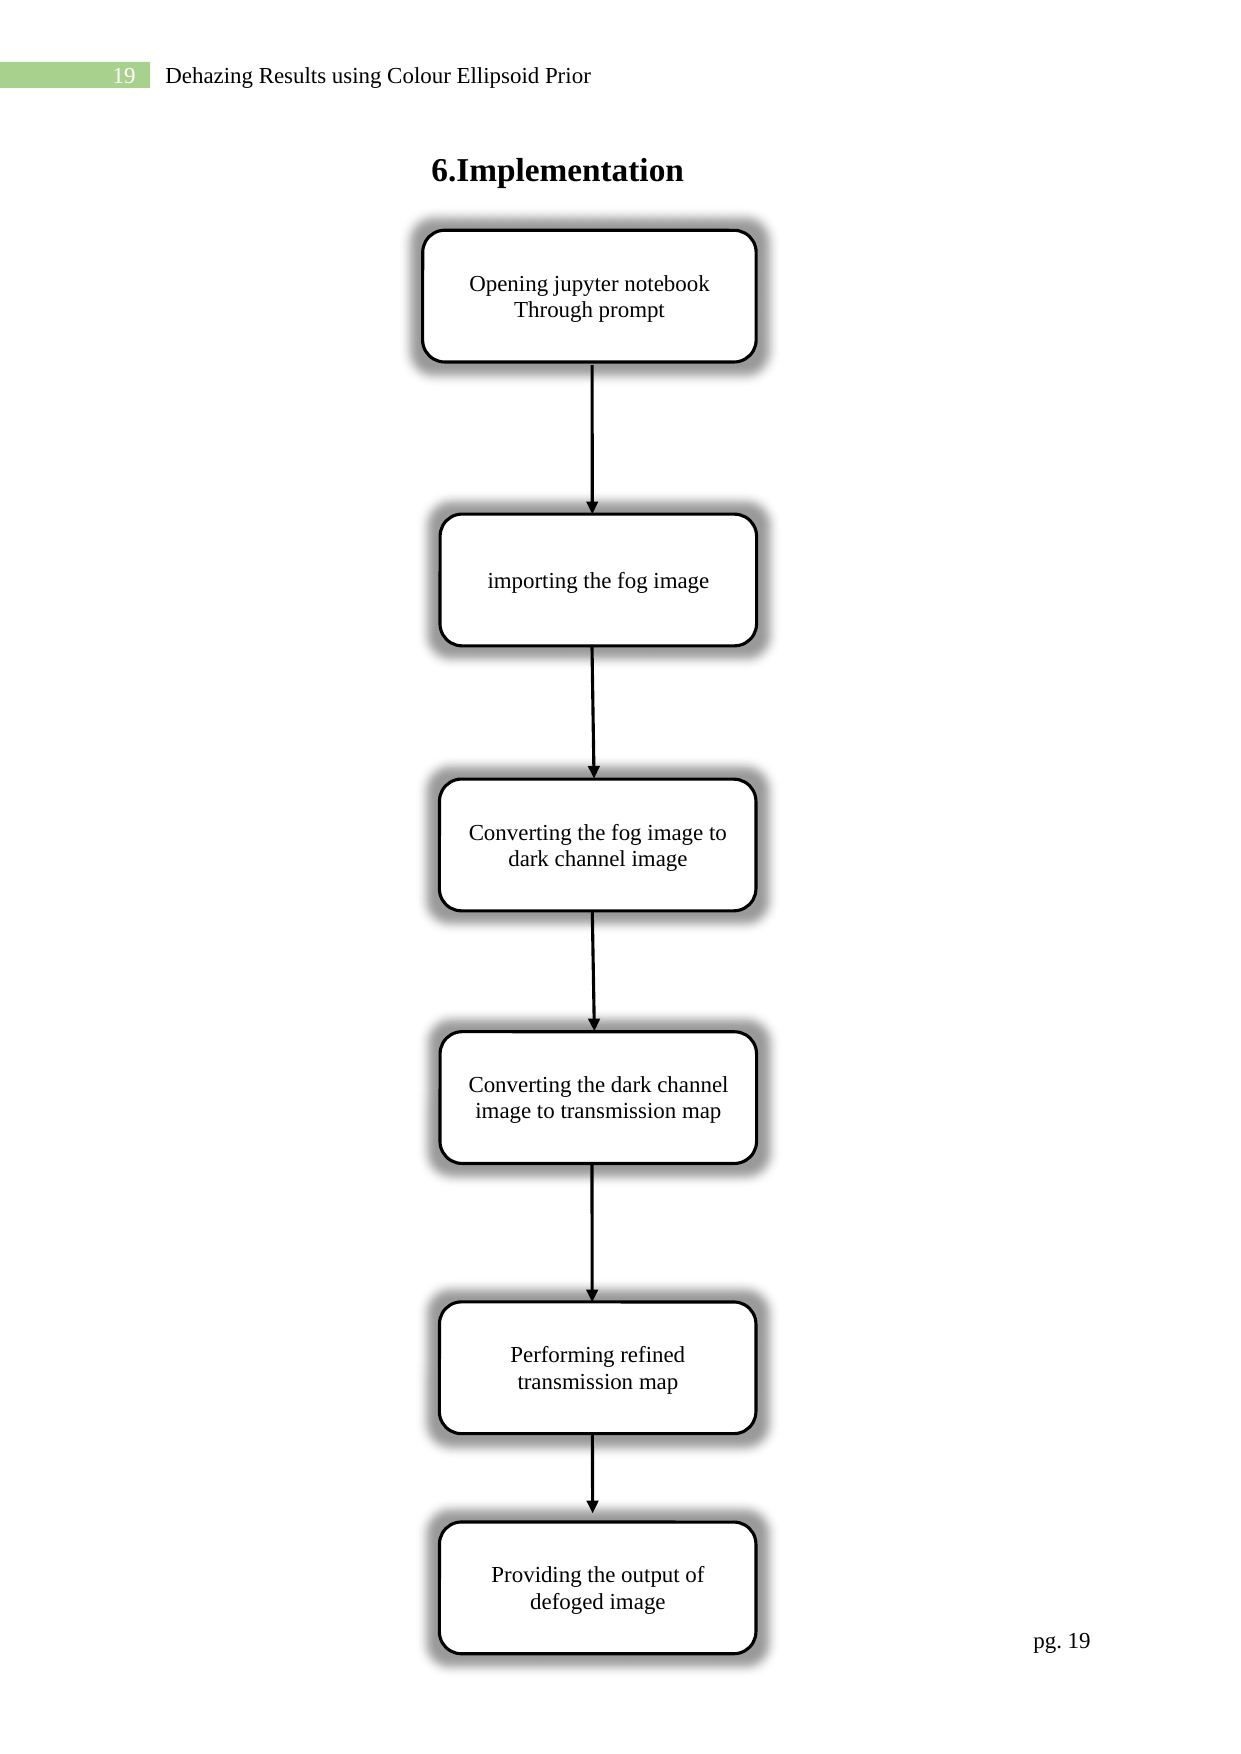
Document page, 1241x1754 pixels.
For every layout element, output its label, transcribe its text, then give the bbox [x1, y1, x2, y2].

text 6.Implementation [150, 150, 1090, 188]
